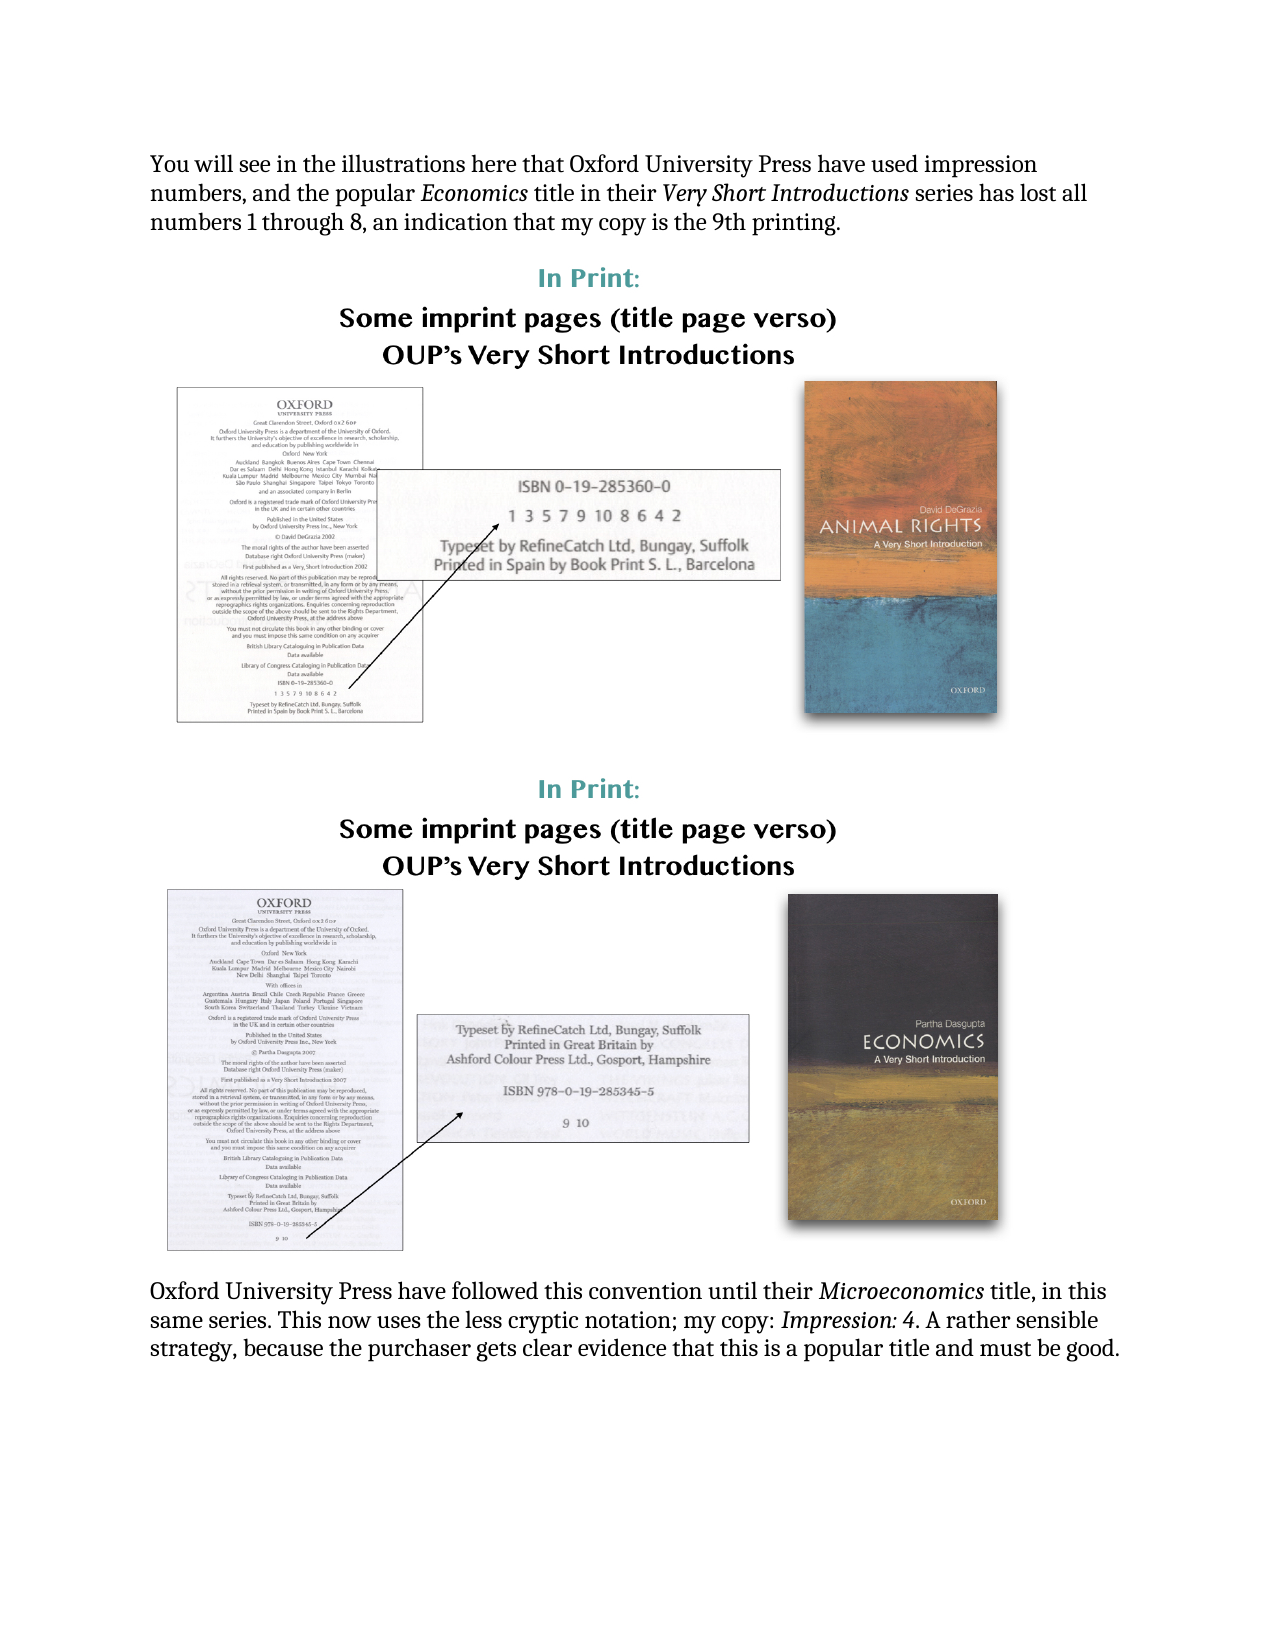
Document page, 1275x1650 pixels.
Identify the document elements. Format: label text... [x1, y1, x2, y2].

picture [150, 255, 1025, 748]
text Oxford University Press have followed this convention until their Microeconomics title, in this same series. This now uses the less cryptic notation; my copy: Impression: 4. A rather sensible strategy, because the purchaser gets clear evidence that this is a popular title and must be good. [150, 1277, 1125, 1363]
picture [150, 766, 1025, 1259]
text You will see in the illustrations here that Oxford University Press have used impression numbers, and the popular Economics title in their Very Short Introductions series has lost all numbers 1 through 8, an indication that my copy is the 9th printing. [150, 150, 1125, 236]
